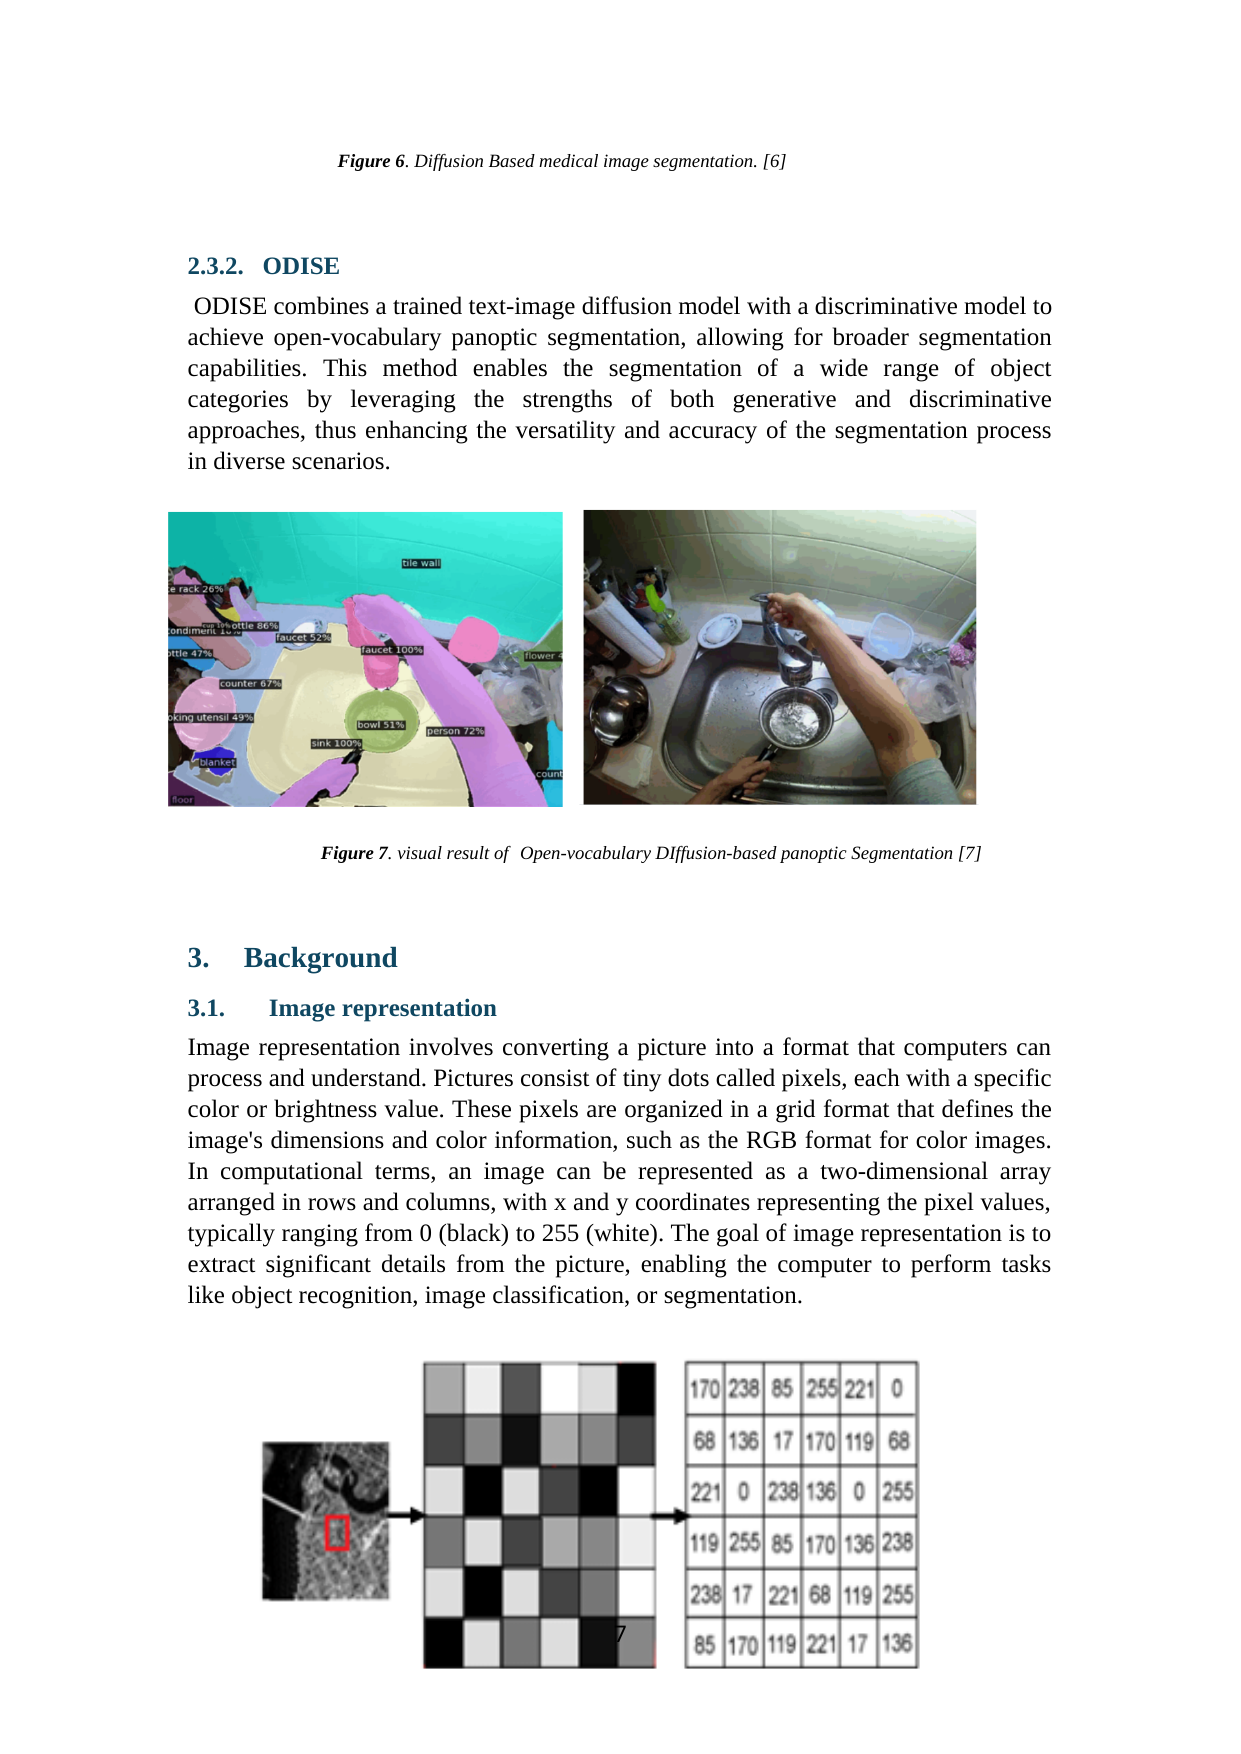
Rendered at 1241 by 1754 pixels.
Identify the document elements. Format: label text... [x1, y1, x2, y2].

subtitle Image representation [187, 993, 1053, 1021]
text ODISE combines a trained text-image diffusion model with a discriminative model to achieve open-vocabulary panoptic segmentation, allowing for broader segmentation capabilities. This method enables the segmentation of a wide range of object categories by leveraging the strengths of both generative and discriminative approaches, thus enhancing the versatility and accuracy of the segmentation process in diverse scenarios. [187, 291, 1053, 475]
picture [250, 1353, 920, 1669]
text Figure 7. visual result of Open-vocabulary DIffusion-based panoptic Segmentation [7] [187, 842, 1053, 863]
subtitle ODISE [187, 251, 1053, 280]
subtitle Background [187, 940, 1053, 973]
picture [579, 509, 979, 805]
picture [165, 511, 566, 807]
text Image representation involves converting a picture into a format that computers can process and understand. Pictures consist of tiny dots called pixels, each with a specific color or brightness value. These pixels are organized in a grid format that defines the image's dimensions and color information, such as the RGB format for color images. In computational terms, an image can be represented as a two-dimensional array arranged in rows and columns, with x and y coordinates representing the pixel values, typically ranging from 0 (black) to 255 (white). The goal of image representation is to extract significant details from the picture, enabling the computer to perform tasks like object recognition, image classification, or segmentation. [187, 1032, 1053, 1309]
text Figure 6. Diffusion Based medical image segmentation. [6] [262, 150, 1053, 172]
